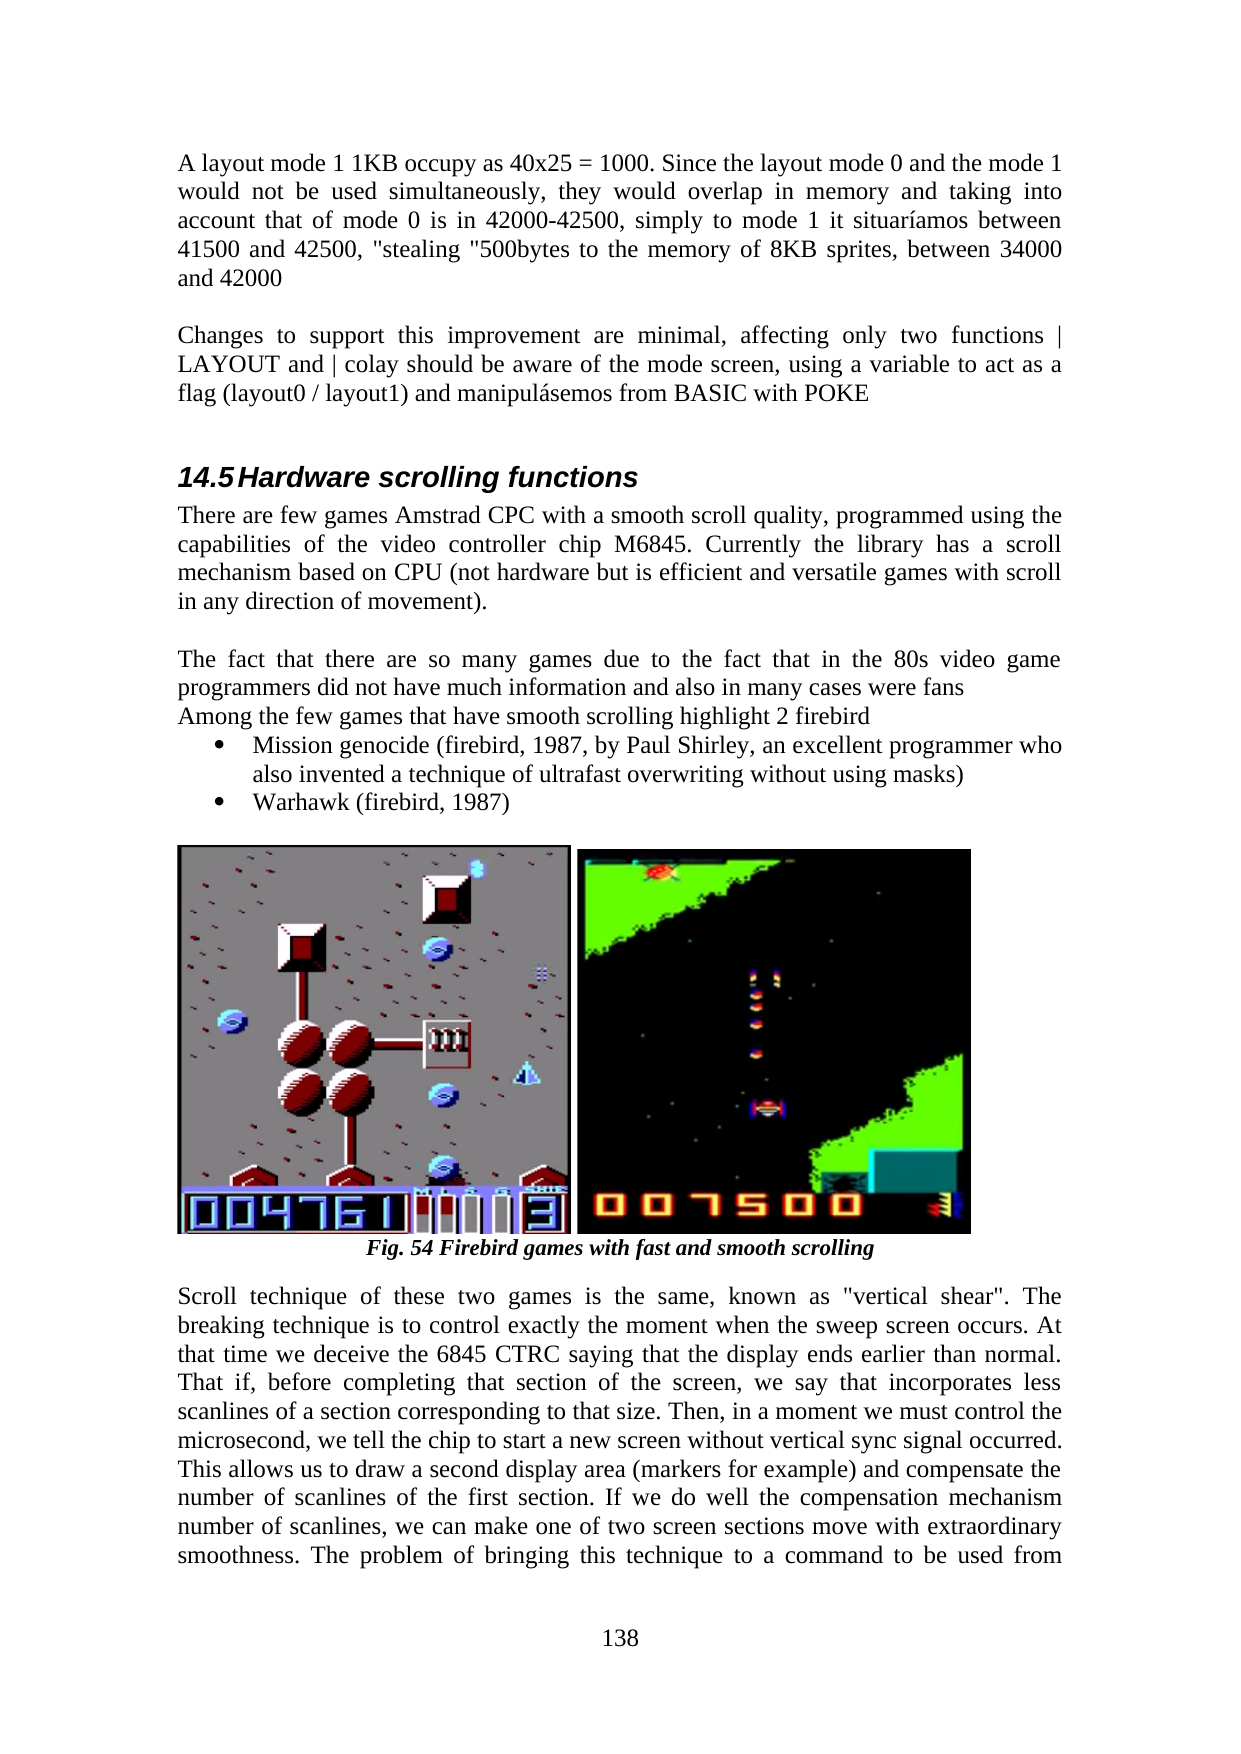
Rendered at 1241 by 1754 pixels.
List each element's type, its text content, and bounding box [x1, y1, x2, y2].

text A layout mode 1 1KB occupy as 40x25 = 1000. Since the layout mode 0 and the mode 1 would not be used simultaneously, they would overlap in memory and taking into account that of mode 0 is in 42000-42500, simply to mode 1 it situaríamos between 41500 and 42500, "stealing "500bytes to the memory of 8KB sprites, between 34000 and 42000 [177, 148, 1063, 291]
text Among the few games that have smooth scrolling highlight 2 firebird [177, 701, 1063, 730]
picture [577, 849, 971, 1234]
subtitle Hardware scrolling functions [177, 460, 1063, 494]
list Mission genocide (firebird, 1987, by Paul Shirley, an excellent programmer who also invented a technique of ultrafast overwriting without using masks) [215, 730, 1063, 787]
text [177, 1281, 1063, 1569]
text Fig. 54 Firebird games with fast and smooth scrolling [177, 1234, 1063, 1260]
text There are few games Amstrad CPC with a smooth scroll quality, programmed using the capabilities of the video controller chip M6845. Currently the library has a scroll mechanism based on CPU (not hardware but is efficient and versatile games with scroll in any direction of movement). [177, 500, 1063, 615]
list Warhawk (firebird, 1987) [215, 787, 1063, 816]
text Changes to support this improvement are minimal, affecting only two functions | LAYOUT and | colay should be aware of the mode screen, using a variable to act as a flag (layout0 / layout1) and manipulásemos from BASIC with POKE [177, 320, 1063, 406]
text The fact that there are so many games due to the fact that in the 80s video game programmers did not have much information and also in many cases were fans [177, 644, 1063, 701]
picture [177, 845, 571, 1234]
